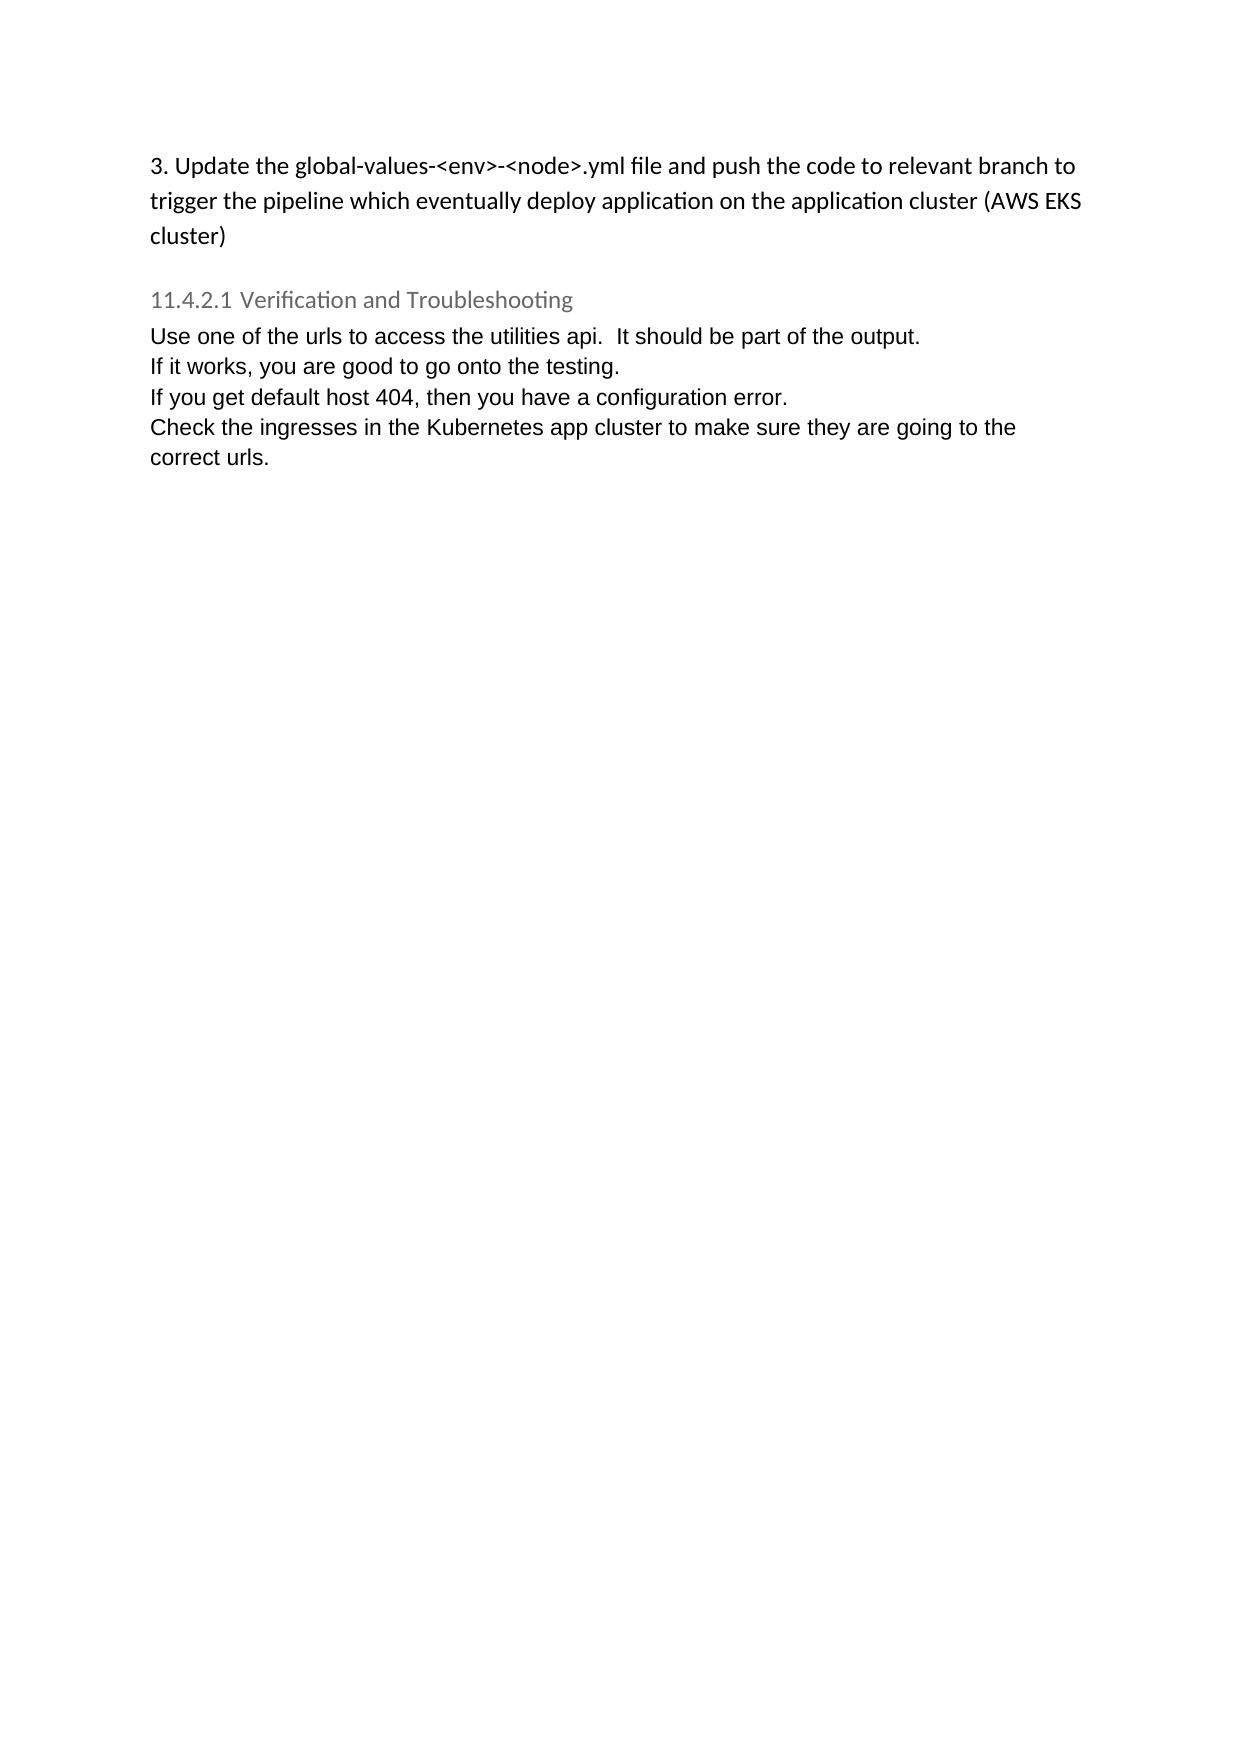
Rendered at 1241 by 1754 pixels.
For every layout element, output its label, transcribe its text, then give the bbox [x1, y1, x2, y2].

text Use one of the urls to access the utilities api. It should be part of the output. [150, 323, 1090, 349]
text Check the ingresses in the Kubernetes app cluster to make sure they are going to the correct urls. [150, 414, 1090, 470]
text If you get default host 404, then you have a configuration error. [150, 383, 1090, 410]
text 3. Update the global-values-<env>-<node>.yml file and push the code to relevant branch to trigger the pipeline which eventually deploy application on the application cluster (AWS EKS cluster) [150, 150, 1090, 251]
text If it works, you are good to go onto the testing. [150, 353, 1090, 379]
subtitle Verification and Troubleshooting [150, 284, 1090, 315]
